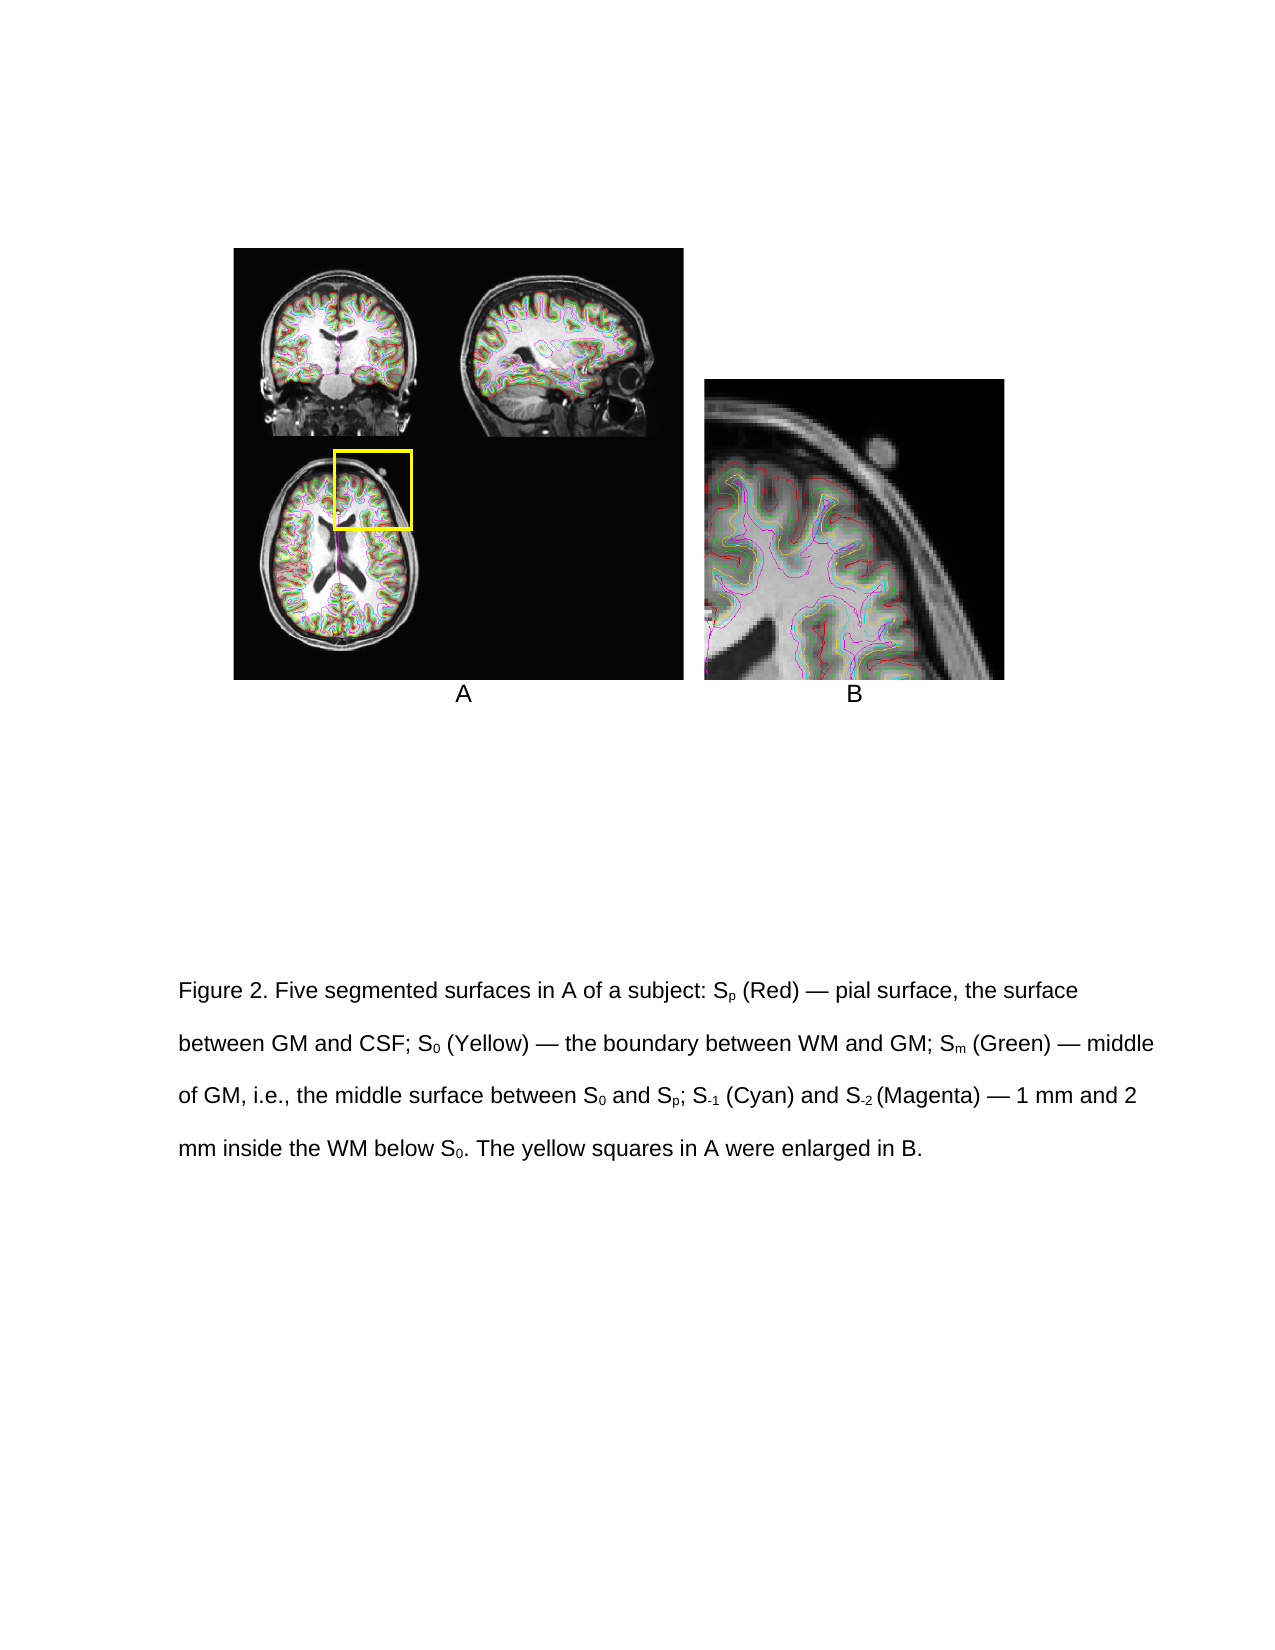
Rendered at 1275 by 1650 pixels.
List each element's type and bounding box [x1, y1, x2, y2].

picture [704, 379, 1005, 680]
picture [233, 248, 684, 680]
